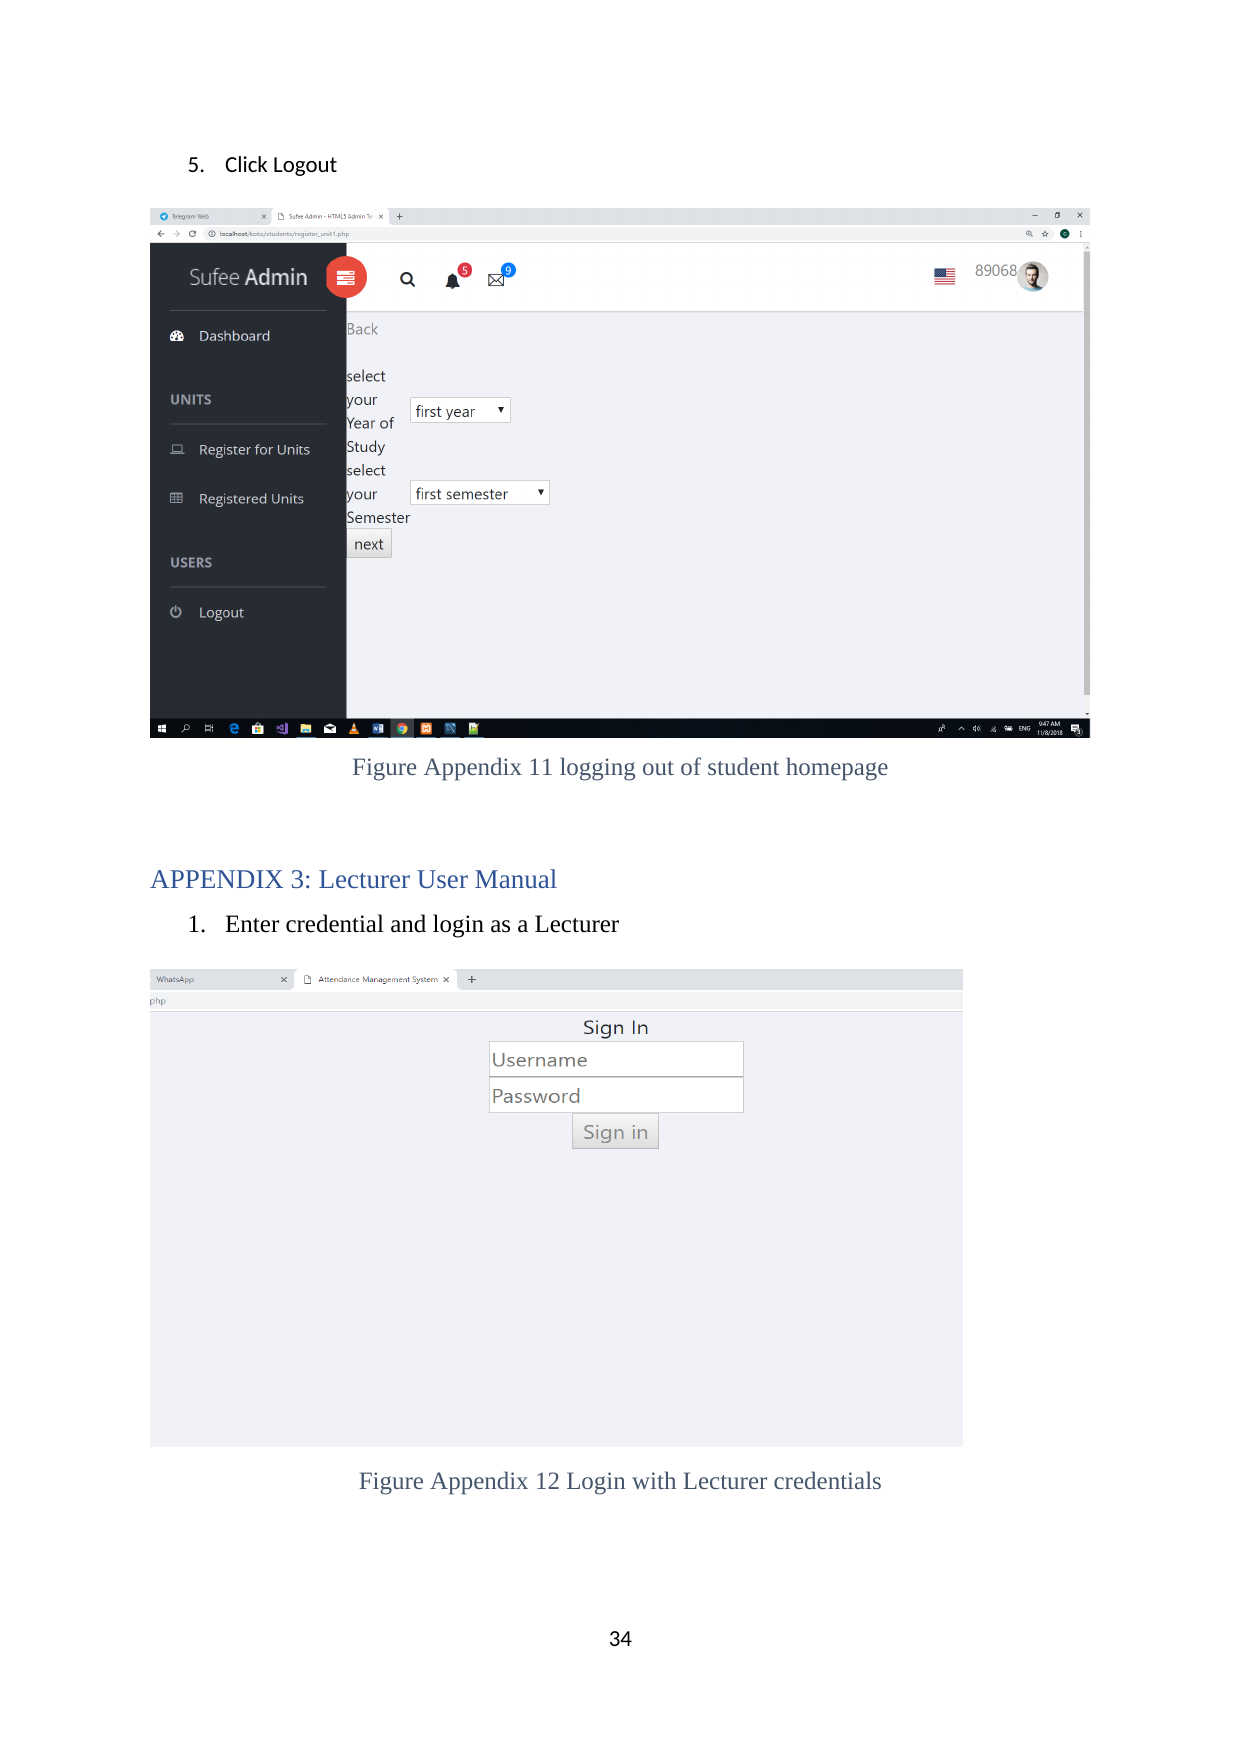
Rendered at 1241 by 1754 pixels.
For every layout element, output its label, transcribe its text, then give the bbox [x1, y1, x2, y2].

list Click Logout [187, 150, 1090, 178]
list Enter credential and login as a Lecturer [187, 909, 1090, 938]
text Figure Appendix 12 Login with Lecturer credentials [150, 1466, 1090, 1494]
picture [150, 969, 963, 1447]
picture [150, 208, 1091, 738]
text Figure Appendix 11 logging out of student homepage [150, 738, 1090, 781]
subtitle APPENDIX 3: Lecturer User Manual [150, 863, 1090, 894]
